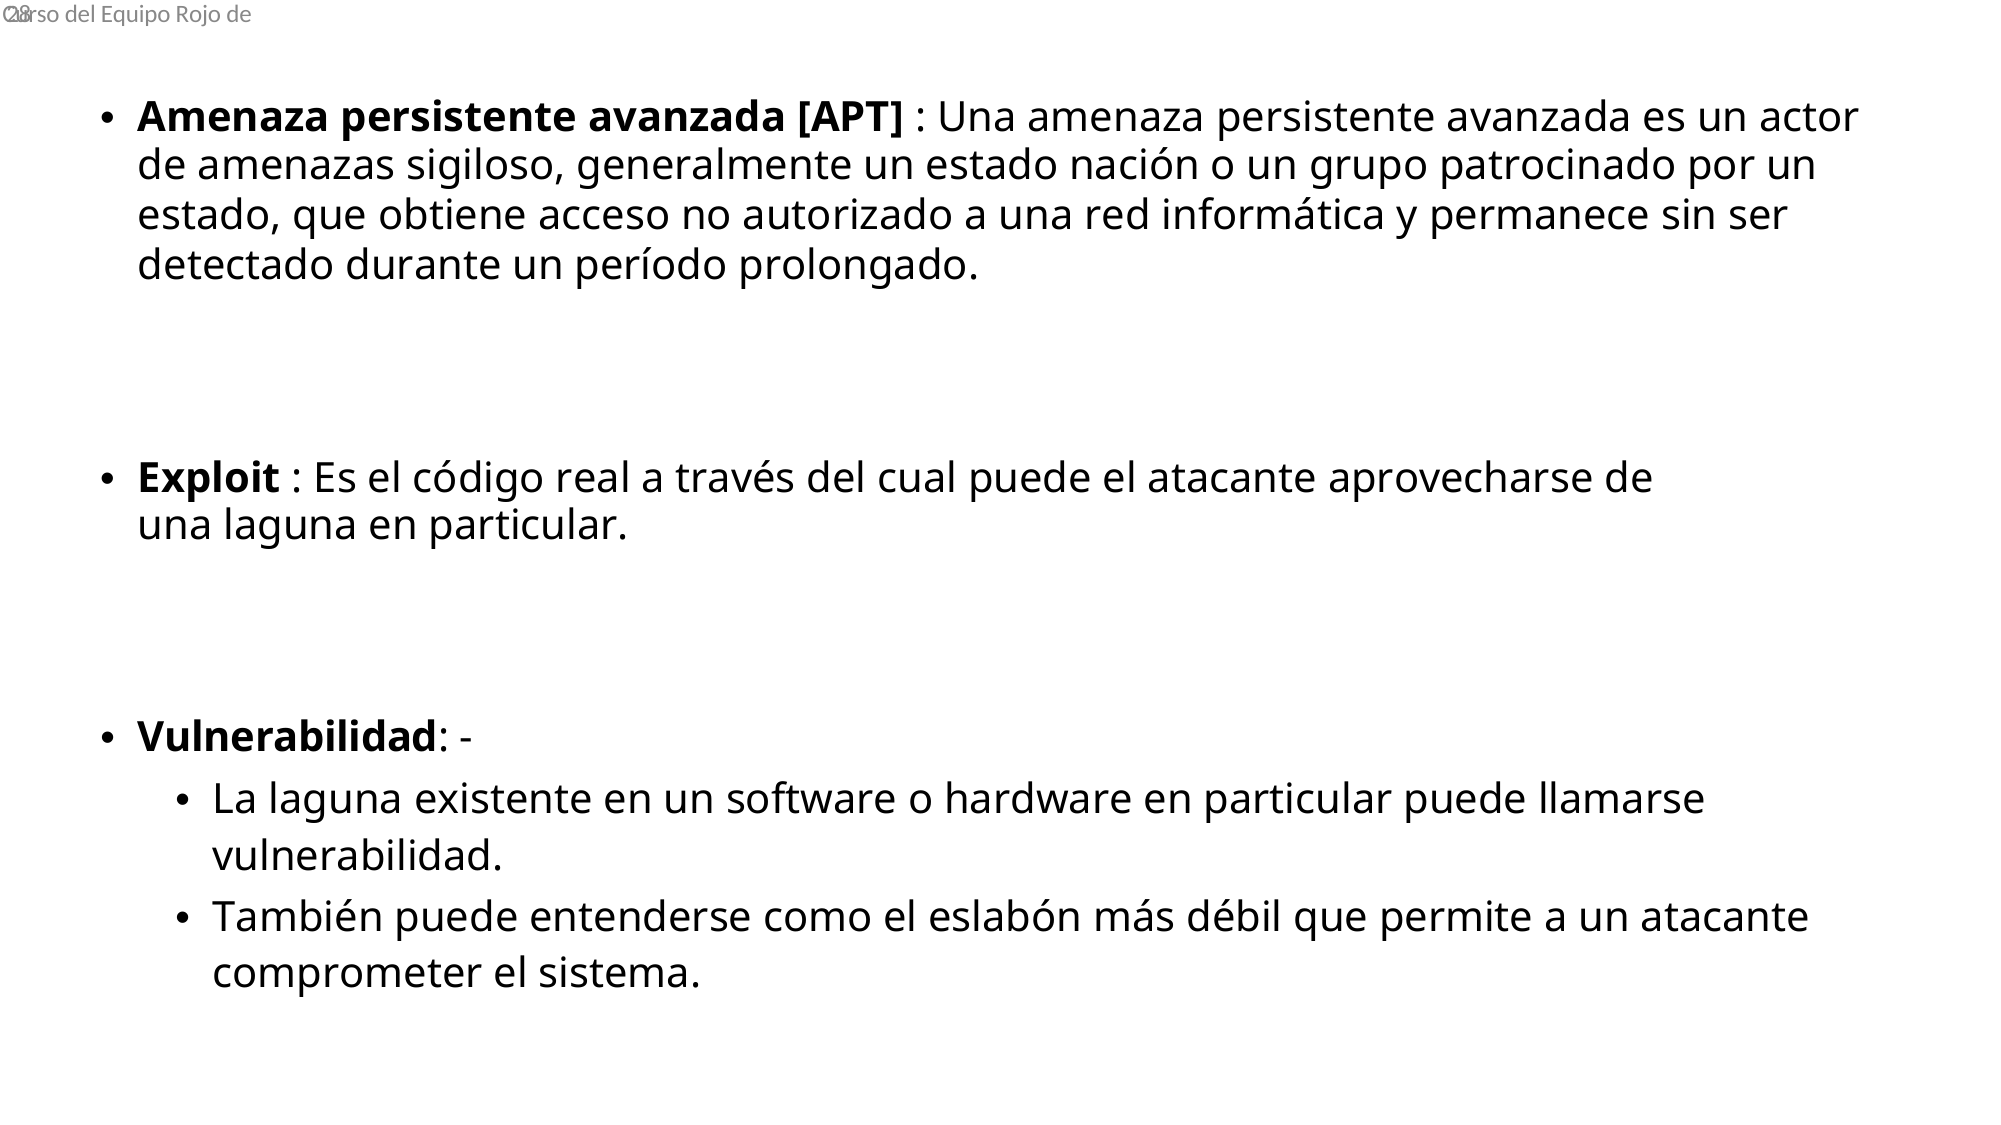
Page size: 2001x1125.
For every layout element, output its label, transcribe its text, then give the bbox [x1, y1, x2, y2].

list Amenaza persistente avanzada [APT] : Una amenaza persistente avanzada es un actor de amenazas sigiloso, generalmente un estado nación o un grupo patrocinado por un estado, que obtiene acceso no autorizado a una red informática y permanece sin ser detectado durante un período prolongado. [100, 91, 1868, 291]
list La laguna existente en un software o hardware en particular puede llamarse vulnerabilidad. [175, 769, 2000, 882]
list También puede entenderse como el eslabón más débil que permite a un atacante comprometer el sistema. [175, 887, 2000, 1000]
subtitle Vulnerabilidad: - [100, 707, 2000, 764]
list Exploit : Es el código real a través del cual puede el atacante aprovecharse de una laguna en particular. [100, 452, 1704, 552]
